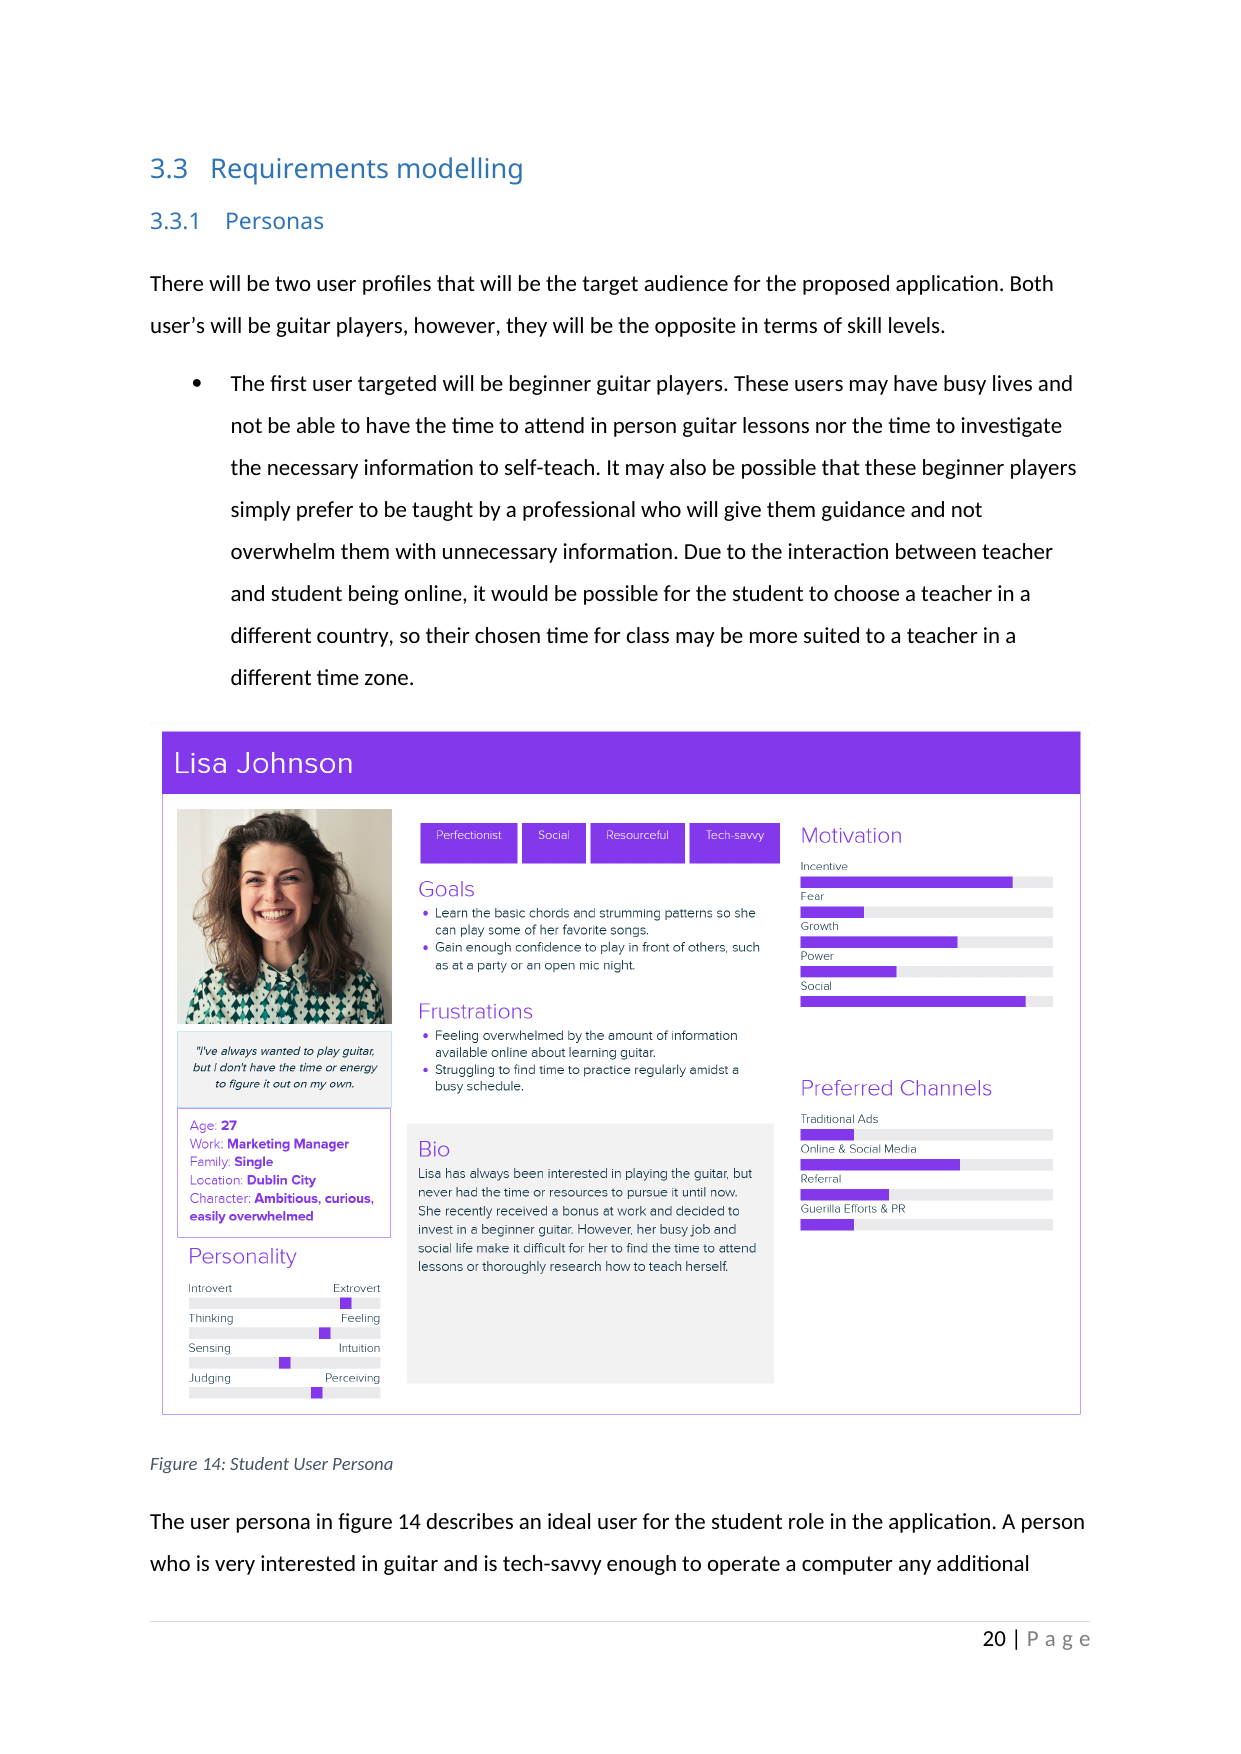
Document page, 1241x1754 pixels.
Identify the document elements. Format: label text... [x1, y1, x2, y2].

picture [150, 722, 1091, 1422]
list The first user targeted will be beginner guitar players. These users may have busy lives and not be able to have the time to attend in person guitar lessons nor the time to investigate the necessary information to self-teach. It may also be possible that these beginner players simply prefer to be taught by a professional who will give them guidance and not overwhelm them with unnecessary information. Due to the interaction between teacher and student being online, it would be possible for the student to choose a teacher in a different country, so their chosen time for class may be more suited to a teacher in a different time zone. [193, 369, 1090, 691]
text There will be two user profiles that will be the target audience for the proposed application. Both user’s will be guitar players, however, they will be the opposite in terms of skill levels. [150, 269, 1090, 339]
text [150, 1507, 1090, 1577]
subtitle Requirements modelling [150, 150, 1090, 187]
subtitle Personas [150, 205, 1090, 237]
text Figure 14: Student User Persona [150, 1452, 1090, 1475]
